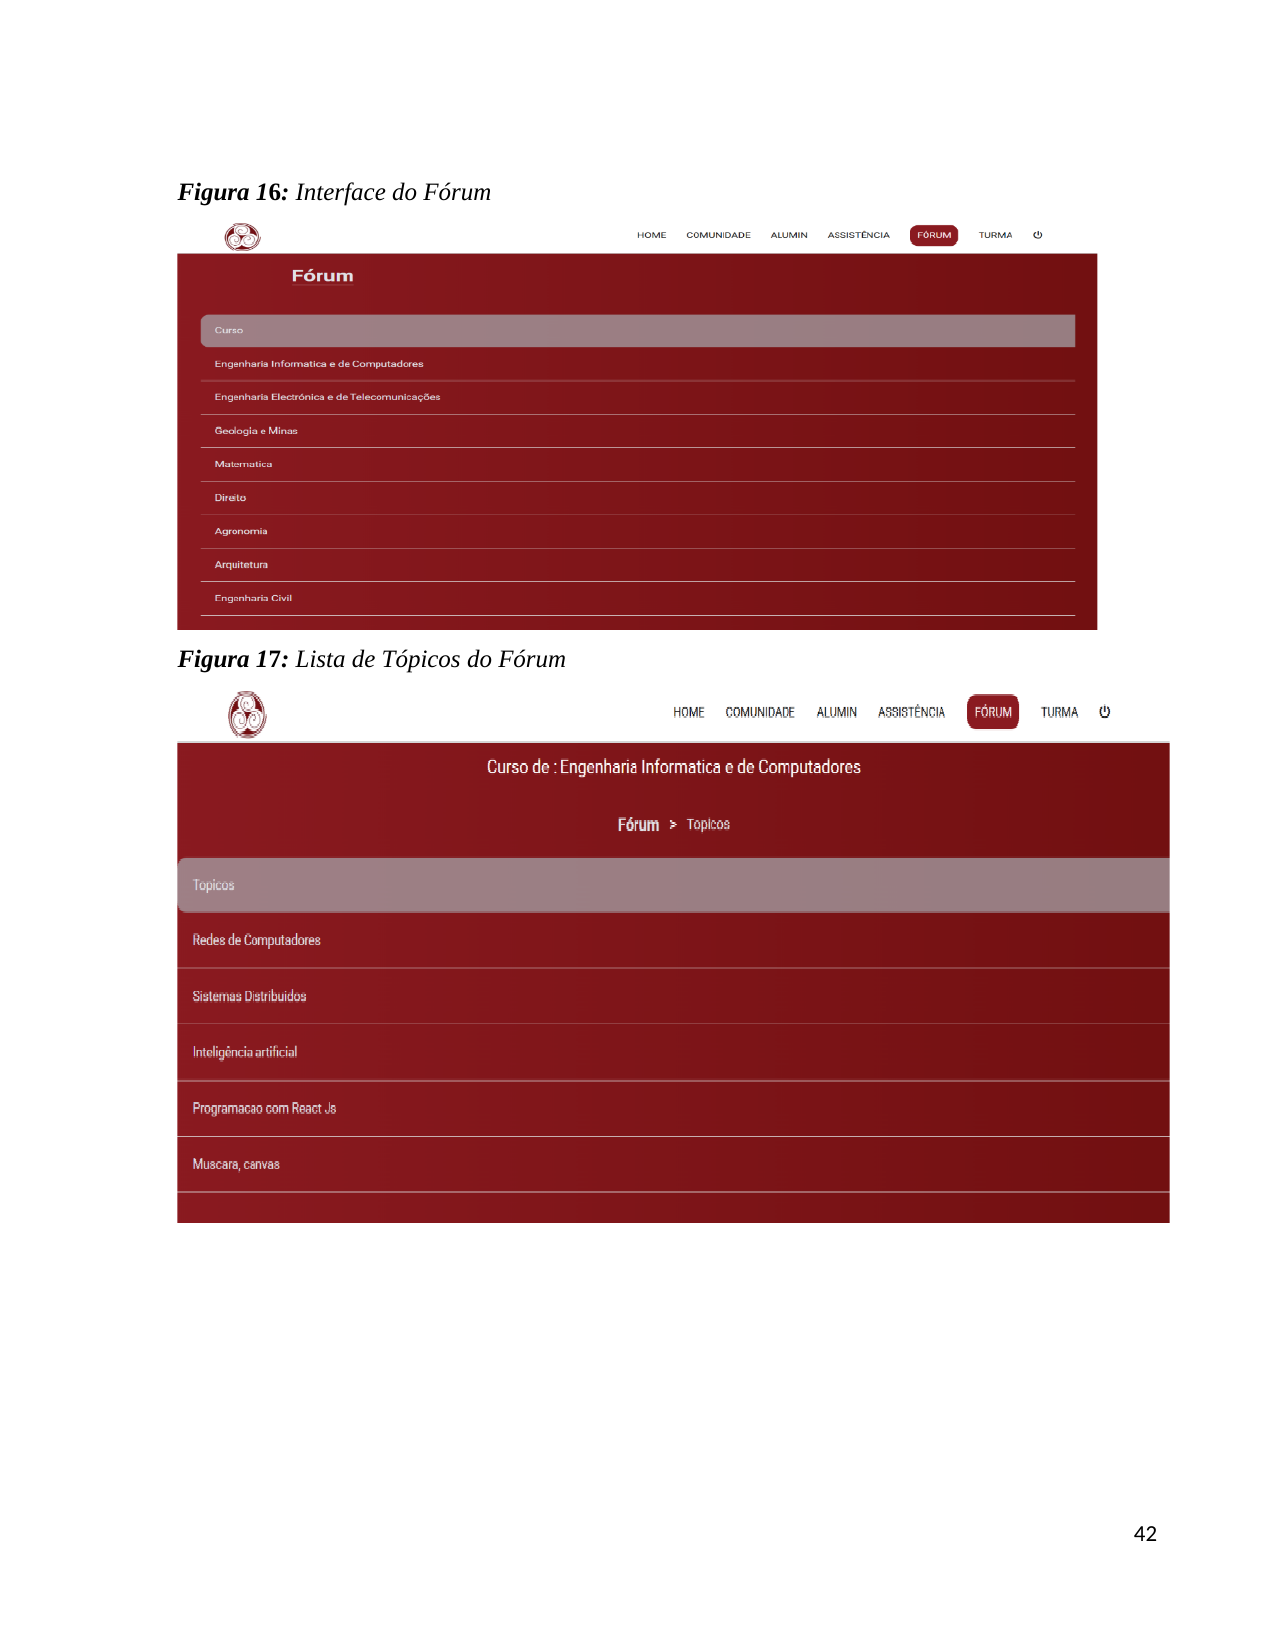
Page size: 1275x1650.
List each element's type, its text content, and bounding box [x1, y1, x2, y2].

picture [177, 686, 1170, 1223]
text Figura 17: Lista de Tópicos do Fórum [177, 644, 1157, 672]
text Figura 16: Interface do Fórum [177, 177, 1157, 206]
picture [177, 220, 1098, 630]
